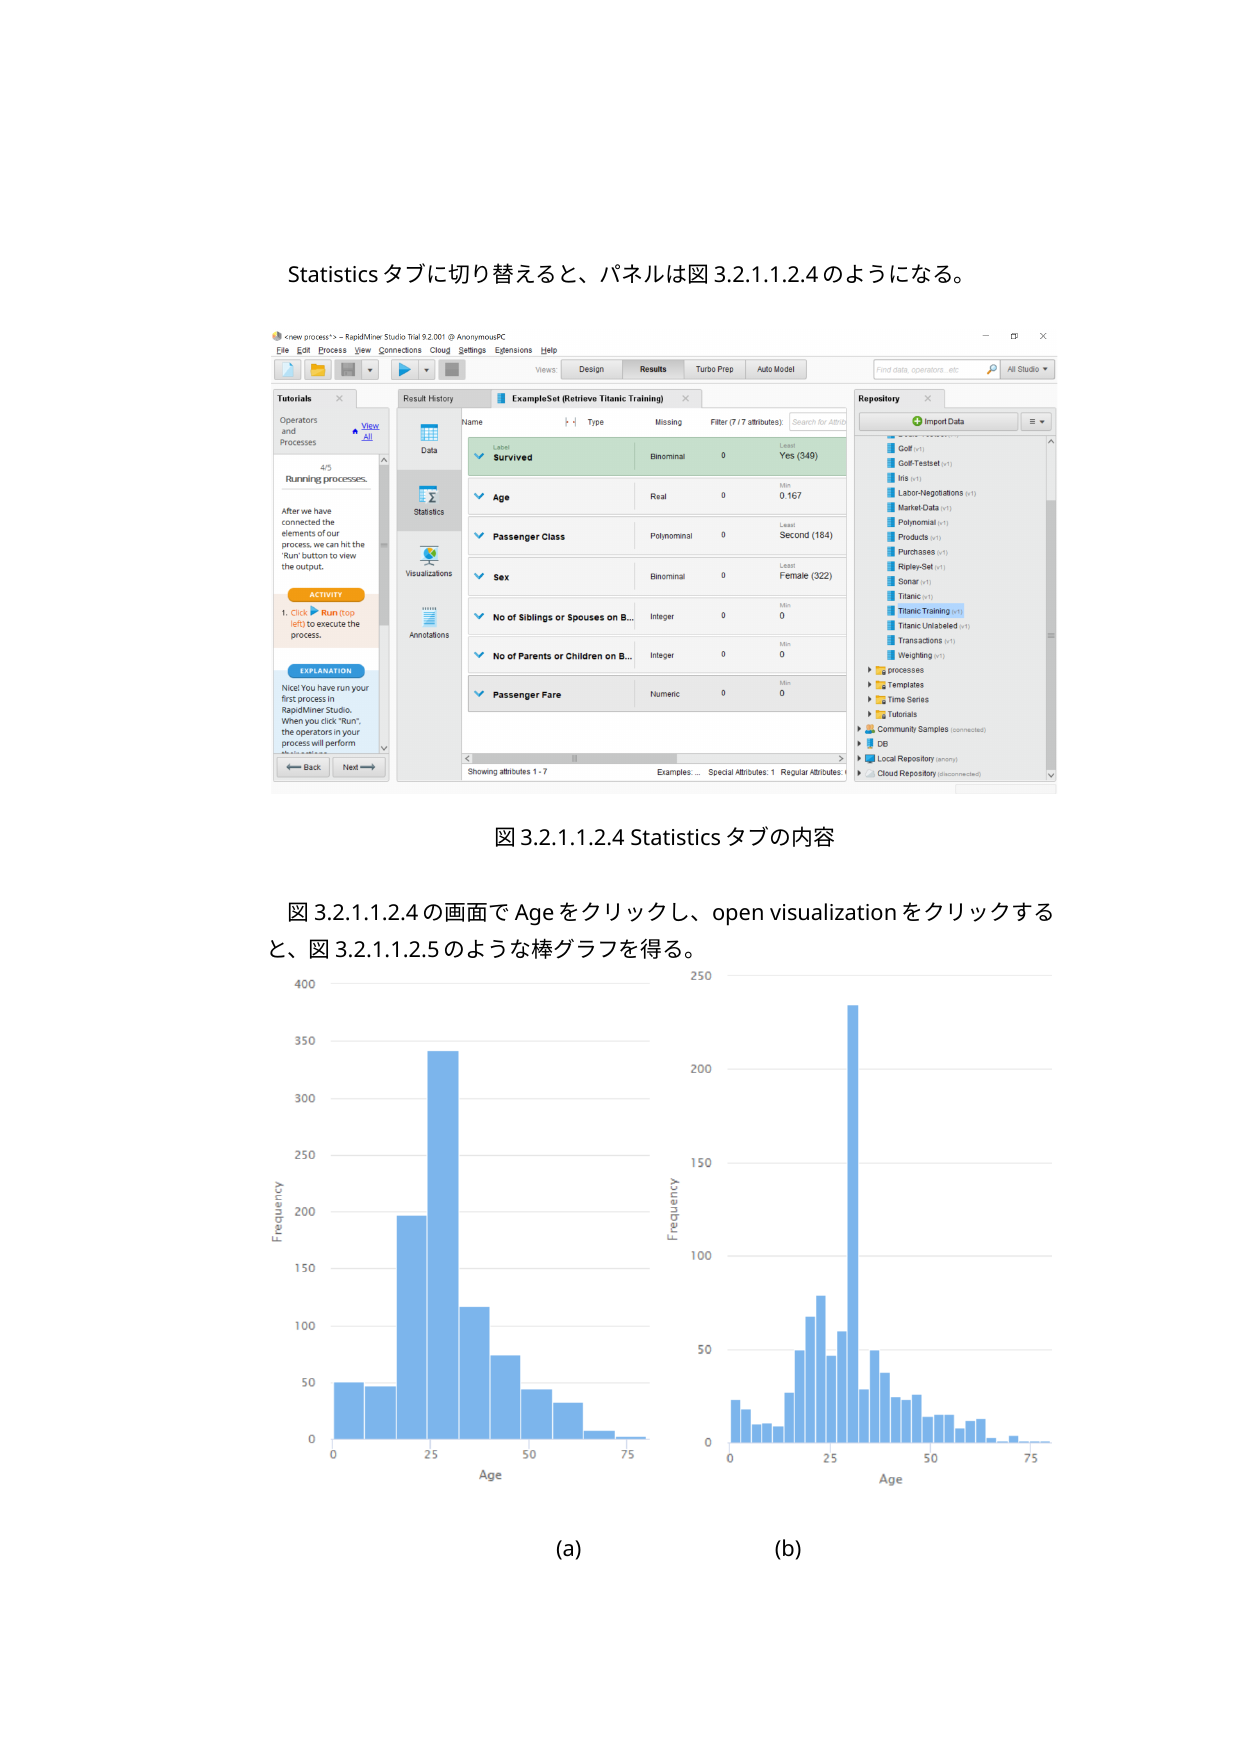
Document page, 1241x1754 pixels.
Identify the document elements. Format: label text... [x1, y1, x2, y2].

text (a) (b) [266, 1529, 1063, 1567]
text Statisticsタブに切り替えると、パネルは図3.2.1.1.2.4のようになる。 [266, 254, 1063, 292]
picture [265, 972, 657, 1491]
picture [271, 329, 1058, 794]
picture [662, 966, 1052, 1491]
text 図3.2.1.1.2.4 Statisticsタブの内容 [266, 817, 1063, 854]
